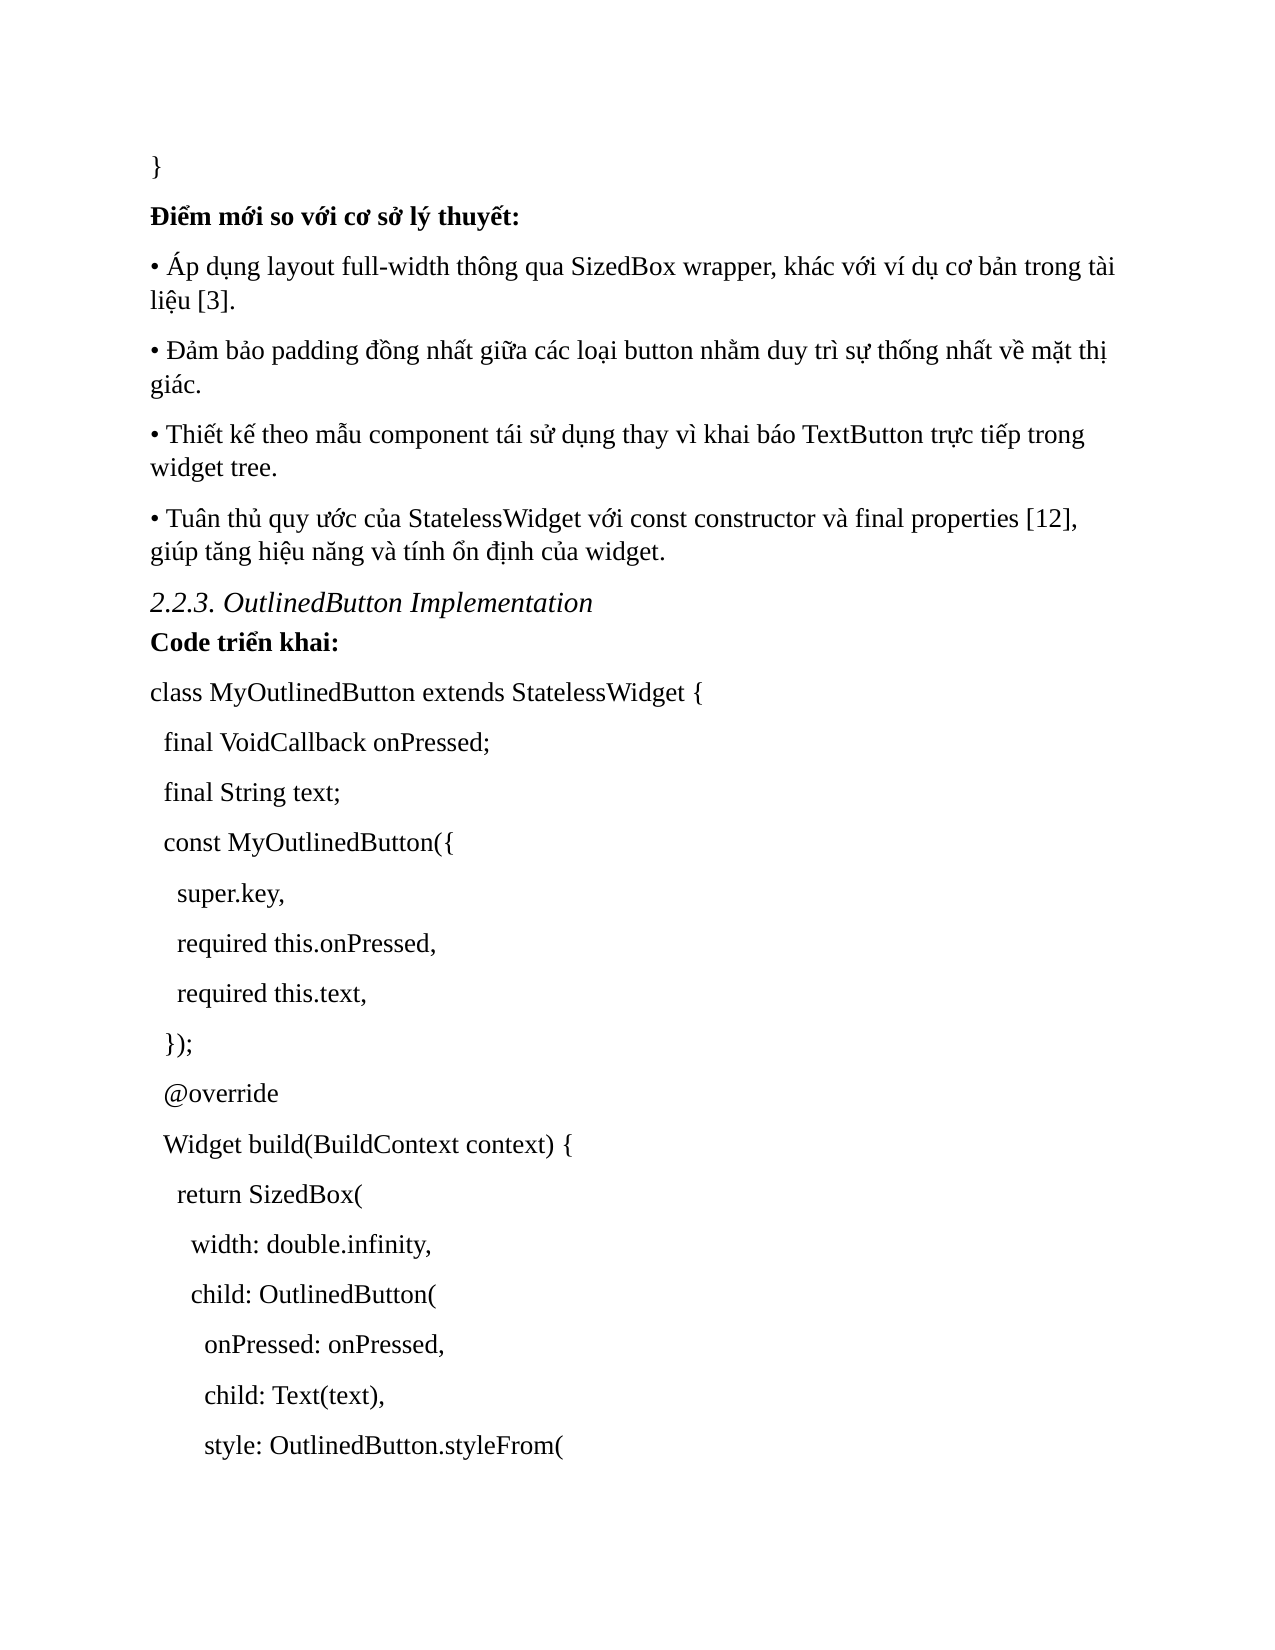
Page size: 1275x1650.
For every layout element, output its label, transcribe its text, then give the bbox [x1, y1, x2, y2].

text • Tuân thủ quy ước của StatelessWidget với const constructor và final properties [12], giúp tăng hiệu năng và tính ổn định của widget. [150, 502, 1125, 566]
text class MyOutlinedButton extends StatelessWidget { [150, 676, 1125, 707]
text Widget build(BuildContext context) { [150, 1128, 1125, 1159]
text child: OutlinedButton( [150, 1278, 1125, 1309]
text } [150, 150, 1125, 181]
subtitle 2.2.3. OutlinedButton Implementation [150, 585, 1125, 619]
text child: Text(text), [150, 1379, 1125, 1410]
text • Áp dụng layout full-width thông qua SizedBox wrapper, khác với ví dụ cơ bản trong tài liệu [3]. [150, 250, 1125, 315]
text const MyOutlinedButton({ [150, 827, 1125, 858]
text return SizedBox( [150, 1178, 1125, 1209]
text final VoidCallback onPressed; [150, 726, 1125, 757]
text onPressed: onPressed, [150, 1329, 1125, 1360]
text required this.text, [150, 977, 1125, 1008]
text Điểm mới so với cơ sở lý thuyết: [150, 200, 1125, 231]
text }); [150, 1027, 1125, 1058]
text • Thiết kế theo mẫu component tái sử dụng thay vì khai báo TextButton trực tiếp trong widget tree. [150, 418, 1125, 483]
text final String text; [150, 776, 1125, 807]
text style: OutlinedButton.styleFrom( [150, 1429, 1125, 1460]
text • Đảm bảo padding đồng nhất giữa các loại button nhằm duy trì sự thống nhất về mặt thị giác. [150, 334, 1125, 399]
text @override [150, 1078, 1125, 1109]
text required this.onPressed, [150, 927, 1125, 958]
text super.key, [150, 877, 1125, 908]
text width: double.infinity, [150, 1228, 1125, 1259]
text Code triển khai: [150, 626, 1125, 657]
